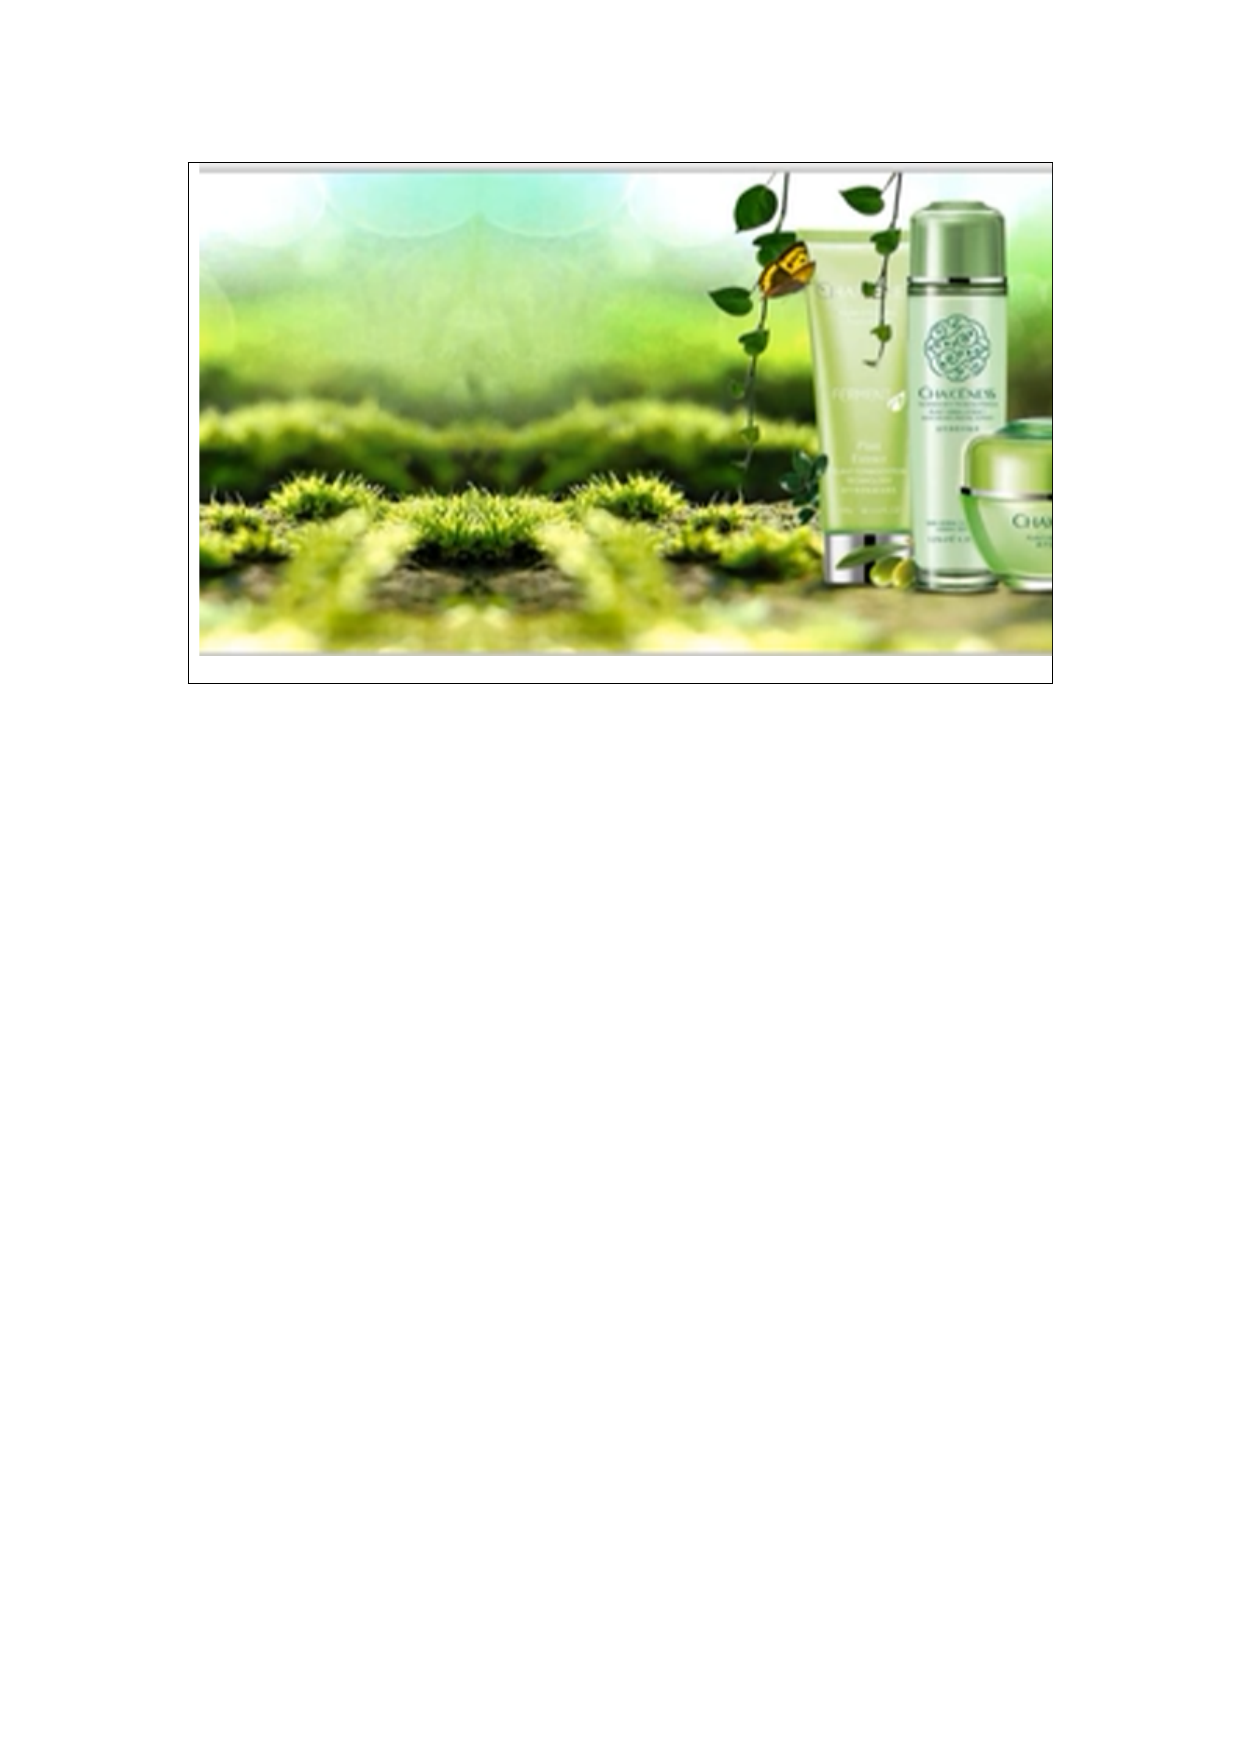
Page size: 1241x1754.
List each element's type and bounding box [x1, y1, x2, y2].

picture [199, 163, 1053, 656]
table_header [189, 163, 1052, 683]
